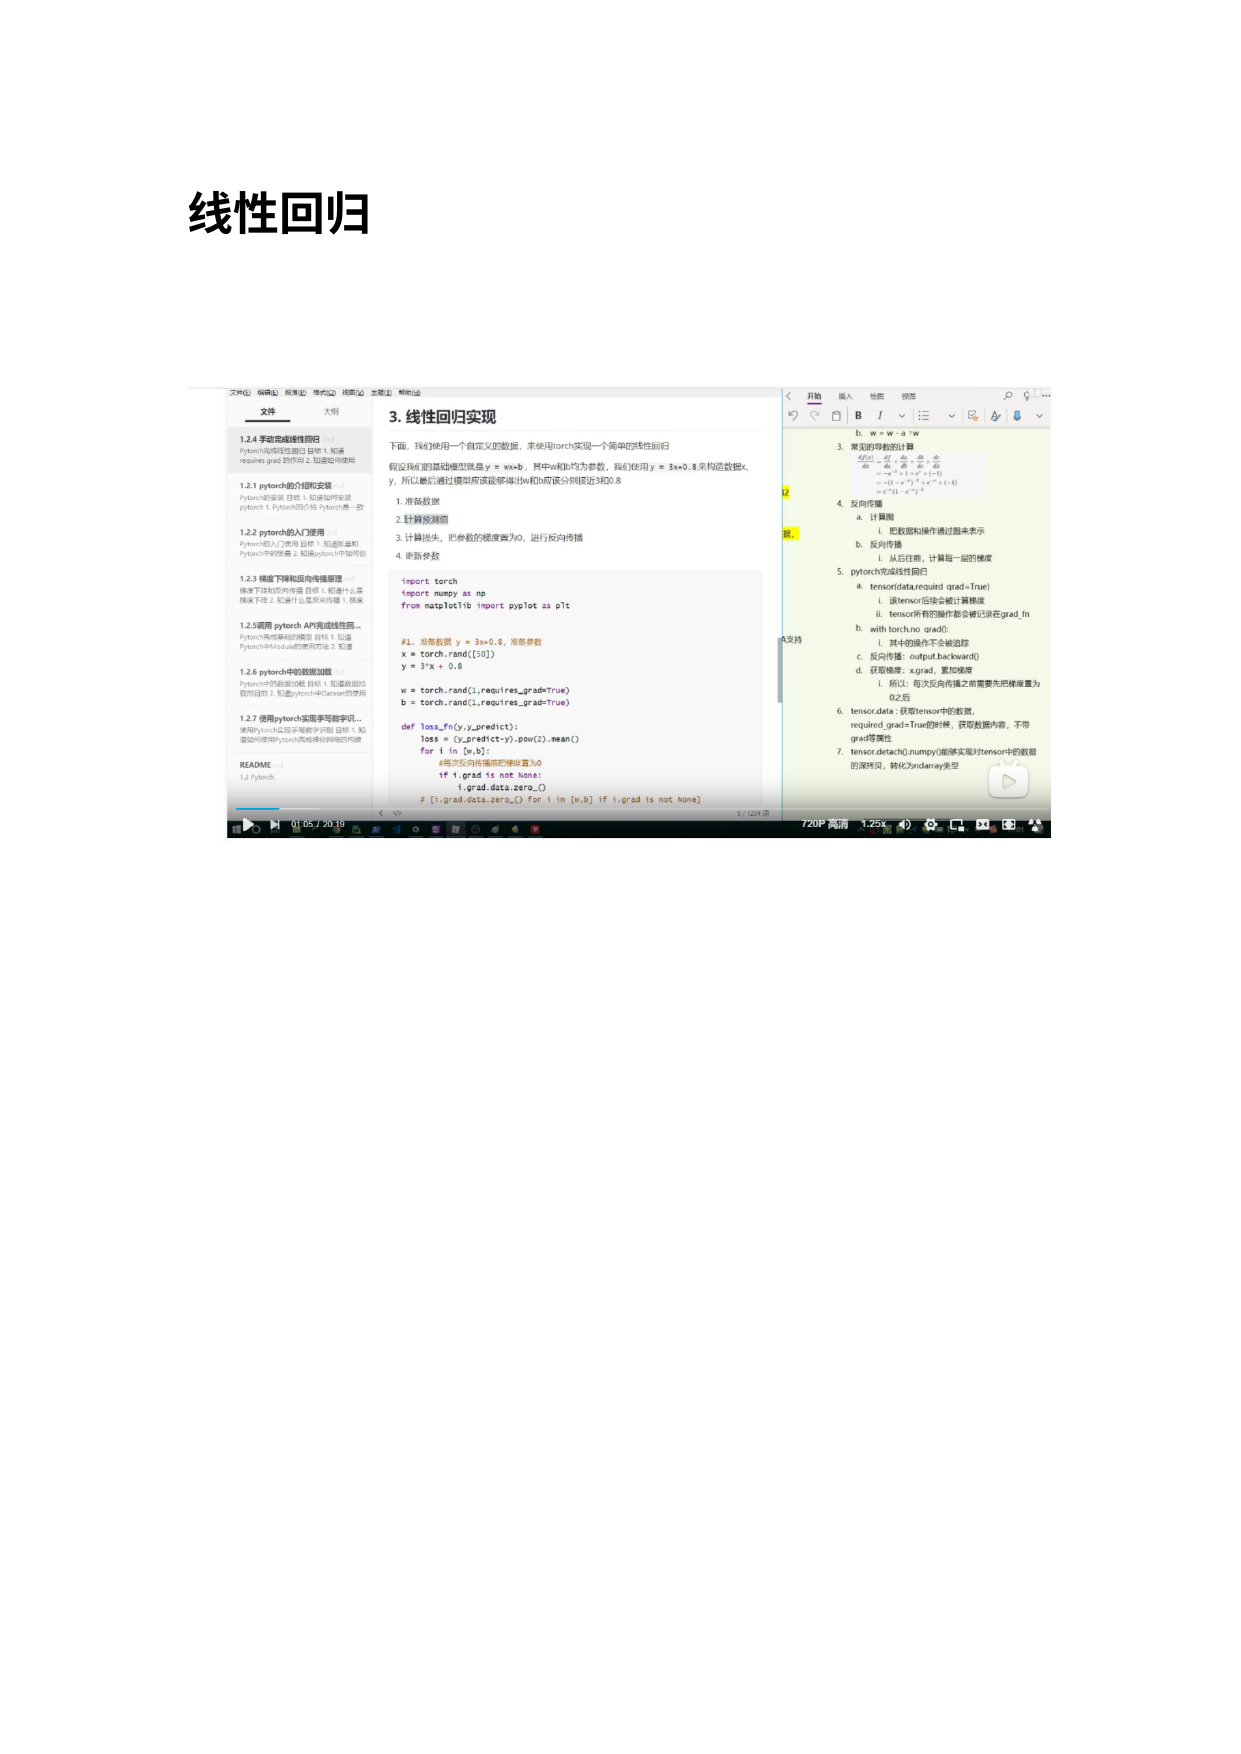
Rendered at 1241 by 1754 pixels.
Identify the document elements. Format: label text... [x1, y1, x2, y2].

picture [187, 386, 1051, 842]
subtitle 线性回归 [187, 162, 1053, 259]
